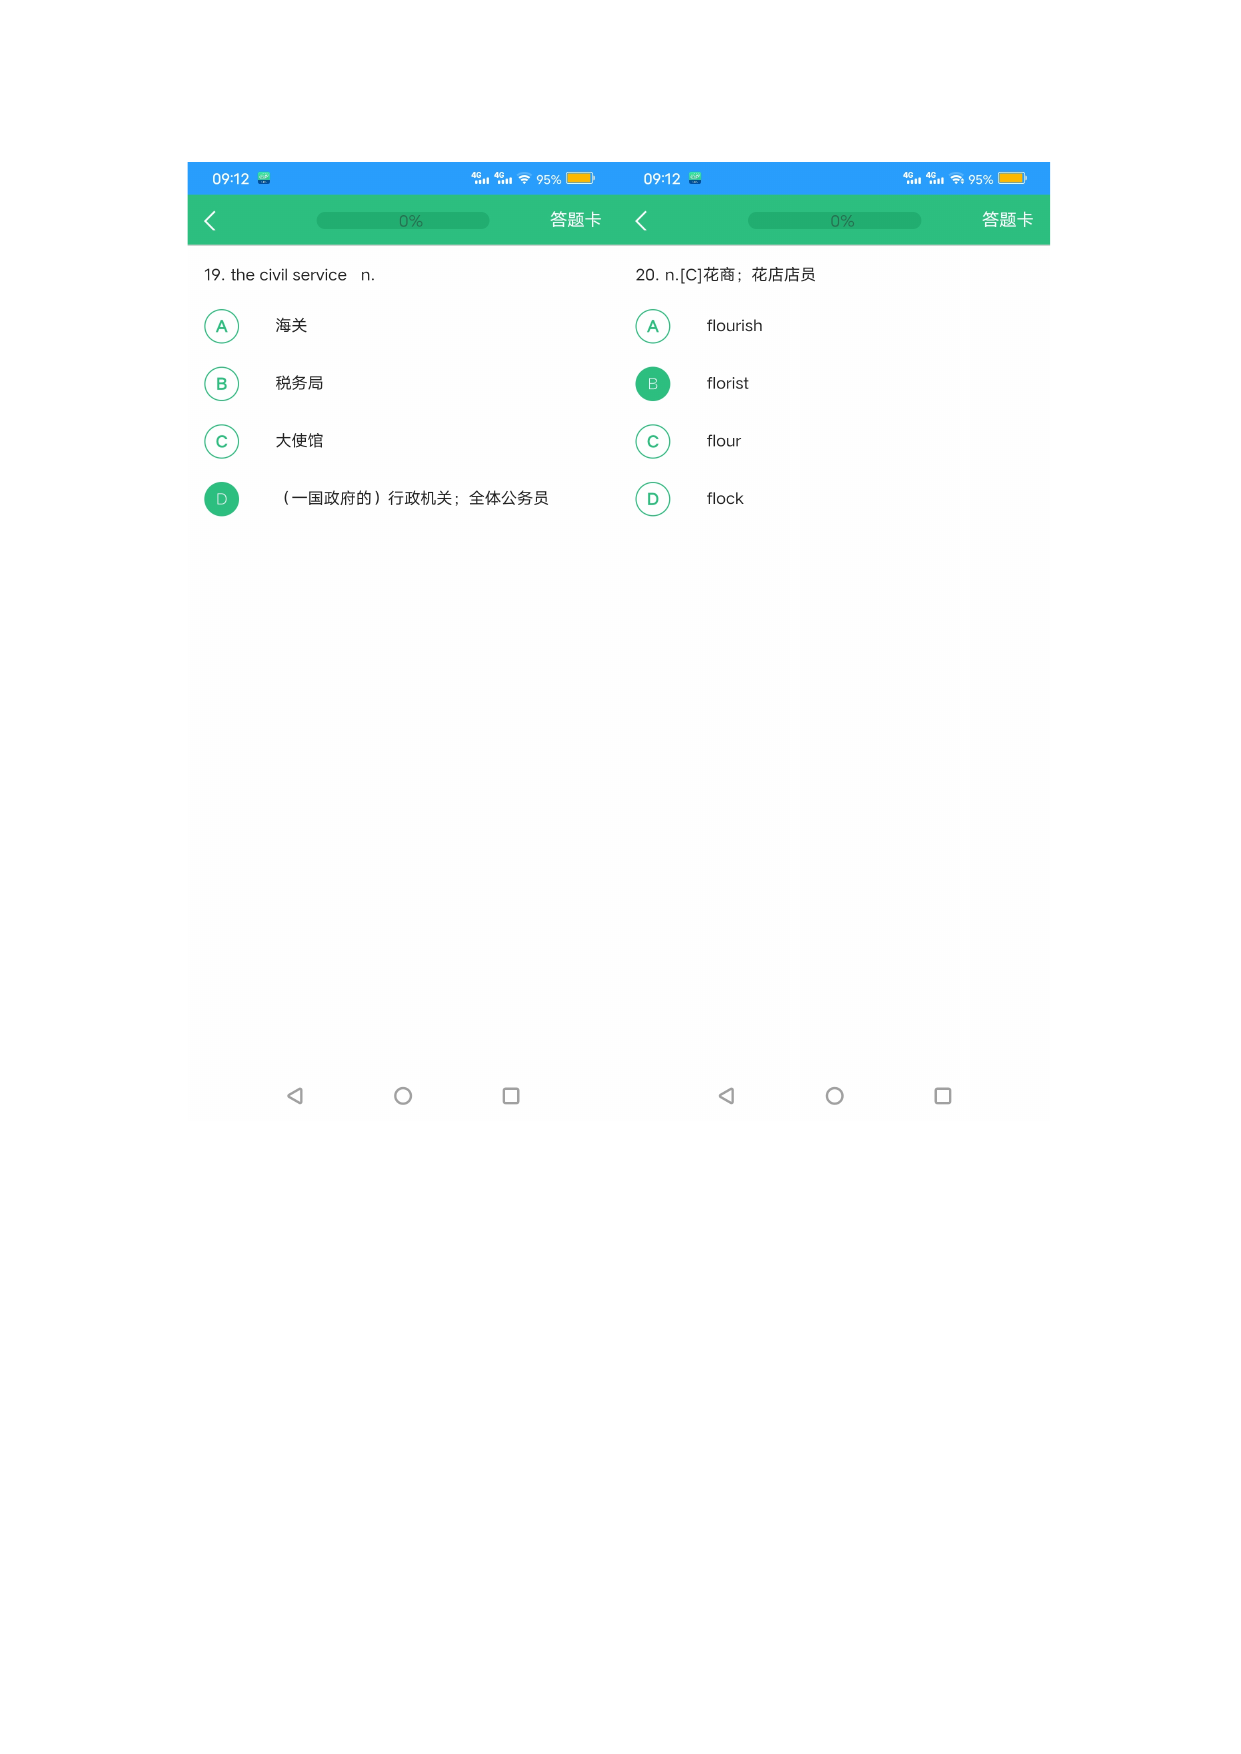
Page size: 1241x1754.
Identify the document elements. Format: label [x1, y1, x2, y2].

picture [187, 162, 1050, 1121]
